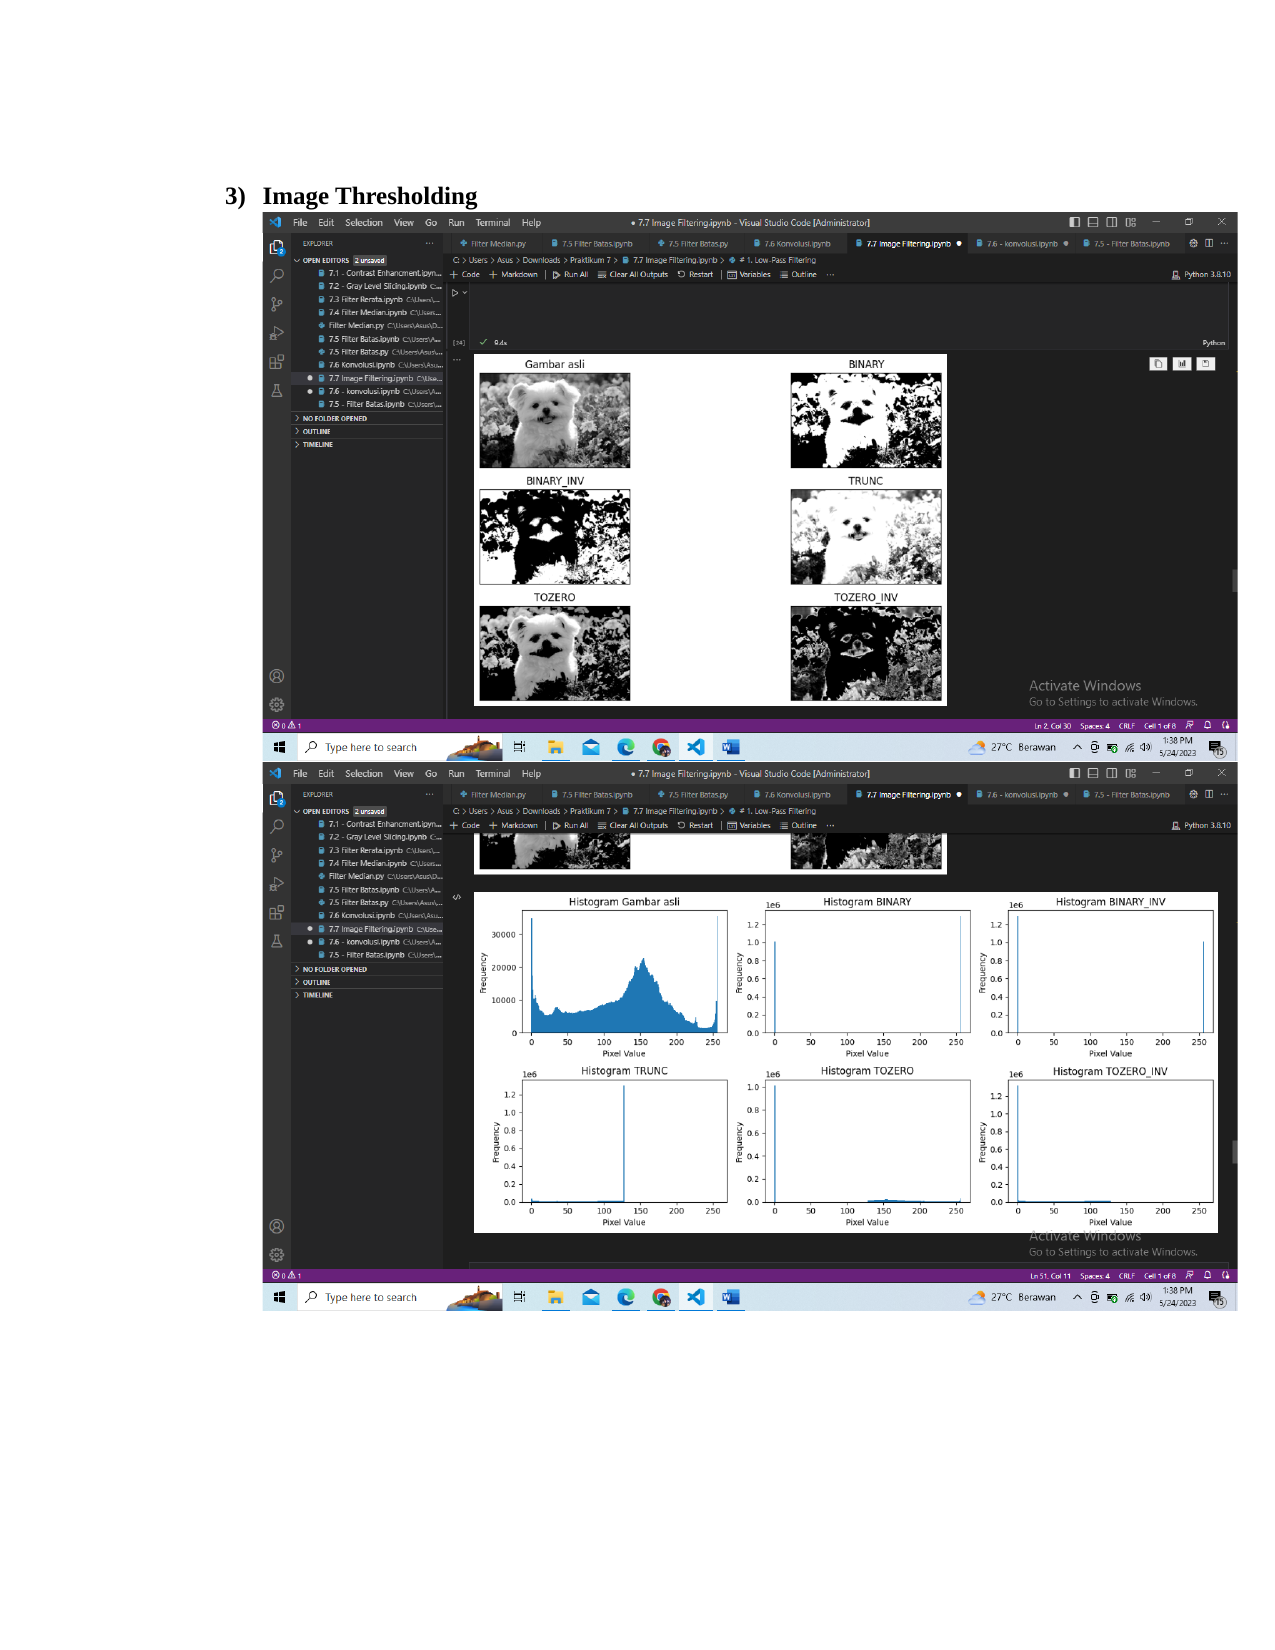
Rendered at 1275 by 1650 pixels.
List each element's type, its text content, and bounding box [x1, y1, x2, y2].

picture [262, 762, 1238, 1311]
picture [262, 212, 1238, 761]
list Image Thresholding [225, 181, 1125, 210]
